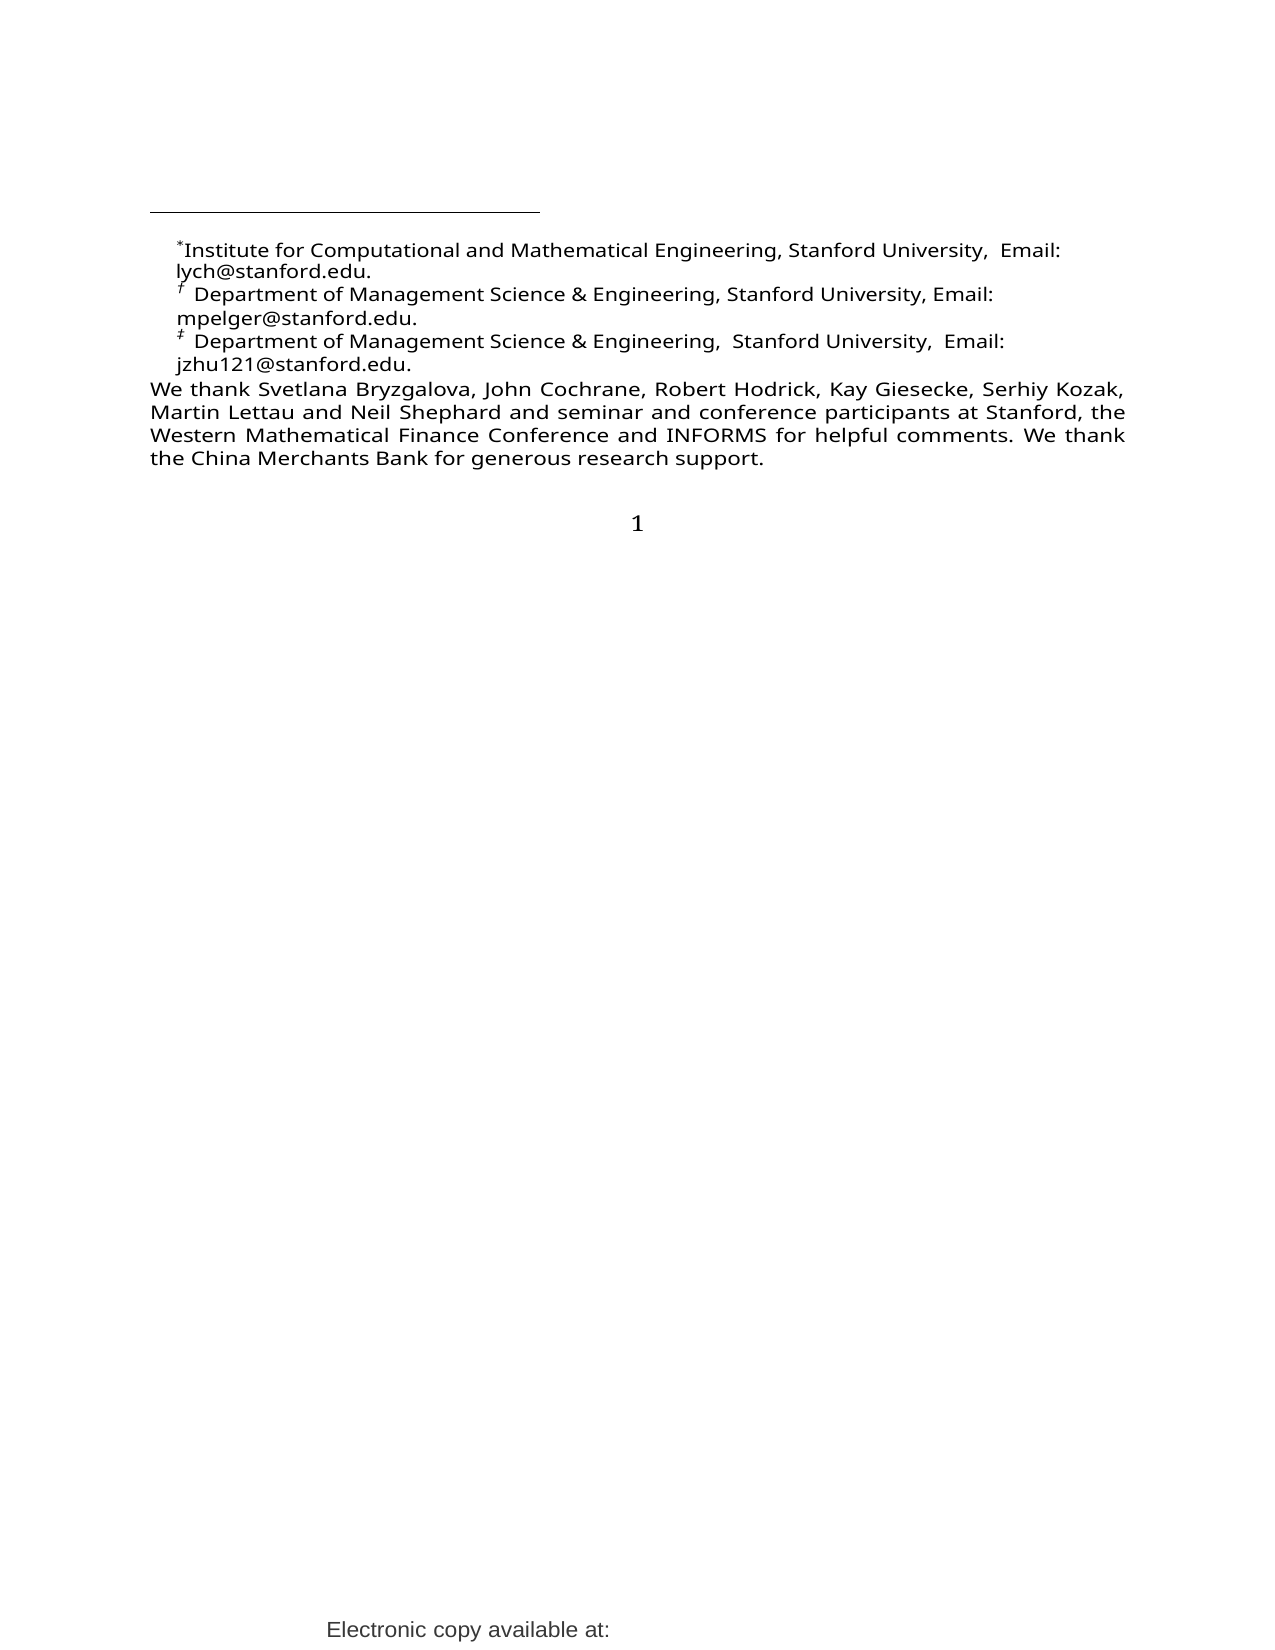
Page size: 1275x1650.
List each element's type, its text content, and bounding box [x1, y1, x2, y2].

text ∗Institute for Computational and Mathematical Engineering, Stanford University, Email: lych@stanford.edu. [176, 240, 1135, 283]
text † Department of Management Science & Engineering, Stanford University, Email: mpelger@stanford.edu. [176, 283, 1135, 330]
text We thank Svetlana Bryzgalova, John Cochrane, Robert Hodrick, Kay Giesecke, Serhiy Kozak, Martin Lettau and Neil Shephard and seminar and conference participants at Stanford, the Western Mathematical Finance Conference and INFORMS for helpful comments. We thank the China Merchants Bank for generous research support. [150, 378, 1125, 469]
text 1 [139, 508, 1135, 537]
text ‡ Department of Management Science & Engineering, Stanford University, Email: jzhu121@stanford.edu. [176, 330, 1135, 376]
